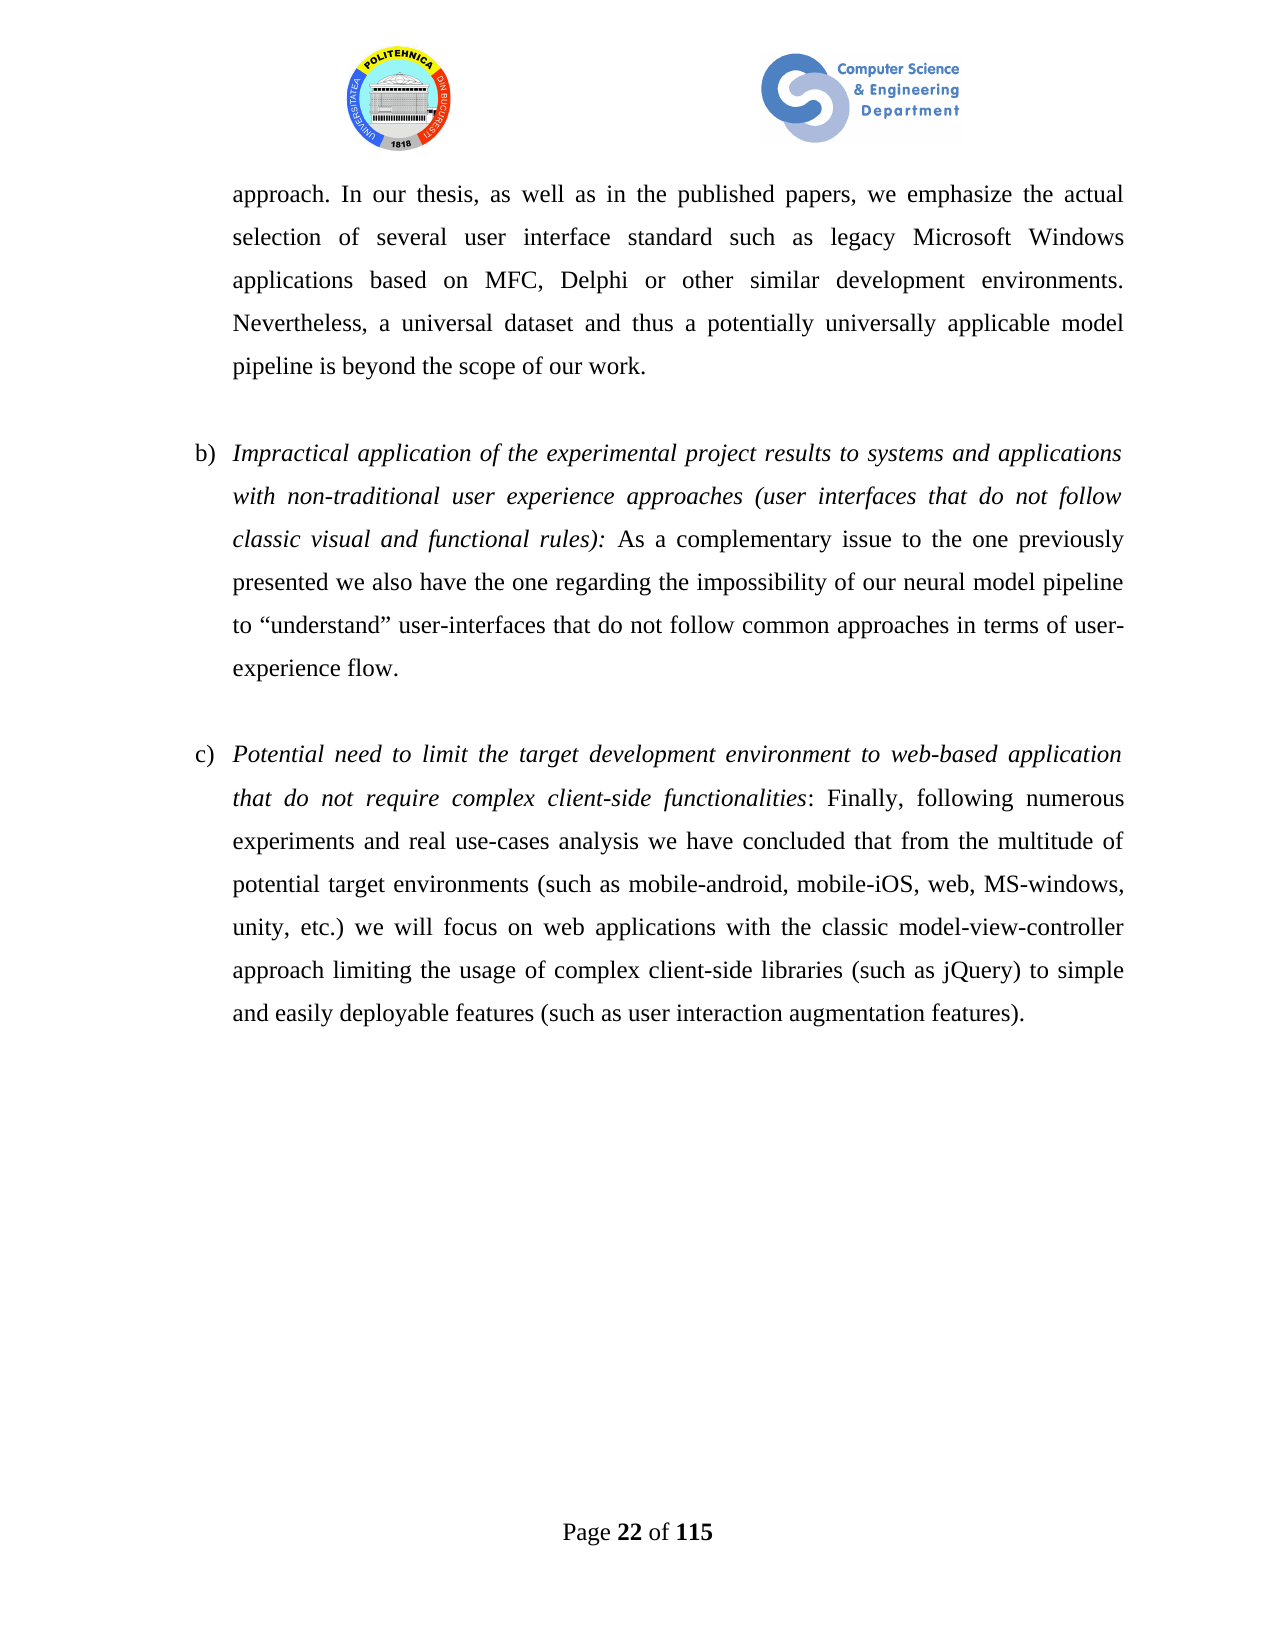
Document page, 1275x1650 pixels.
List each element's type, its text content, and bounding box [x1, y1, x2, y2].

picture [760, 53, 963, 144]
picture [346, 46, 451, 151]
list Impractical application of the experimental project results to systems and applications with non-traditional user experience approaches (user interfaces that do not follow classic visual and functional rules): As a complementary issue to the one previously presented we also have the one regarding the impossibility of our neural model pipeline to “understand” user-interfaces that do not follow common approaches in terms of user-experience flow. [195, 438, 1125, 682]
list Potential need to limit the target development environment to web-based application that do not require complex client-side functionalities: Finally, following numerous experiments and real use-cases analysis we have concluded that from the multitude of potential target environments (such as mobile-android, mobile-iOS, web, MS-windows, unity, etc.) we will focus on web applications with the classic model-view-controller approach limiting the usage of complex client-side libraries (such as jQuery) to simple and easily deployable features (such as user interaction augmentation features). [195, 739, 1125, 1027]
